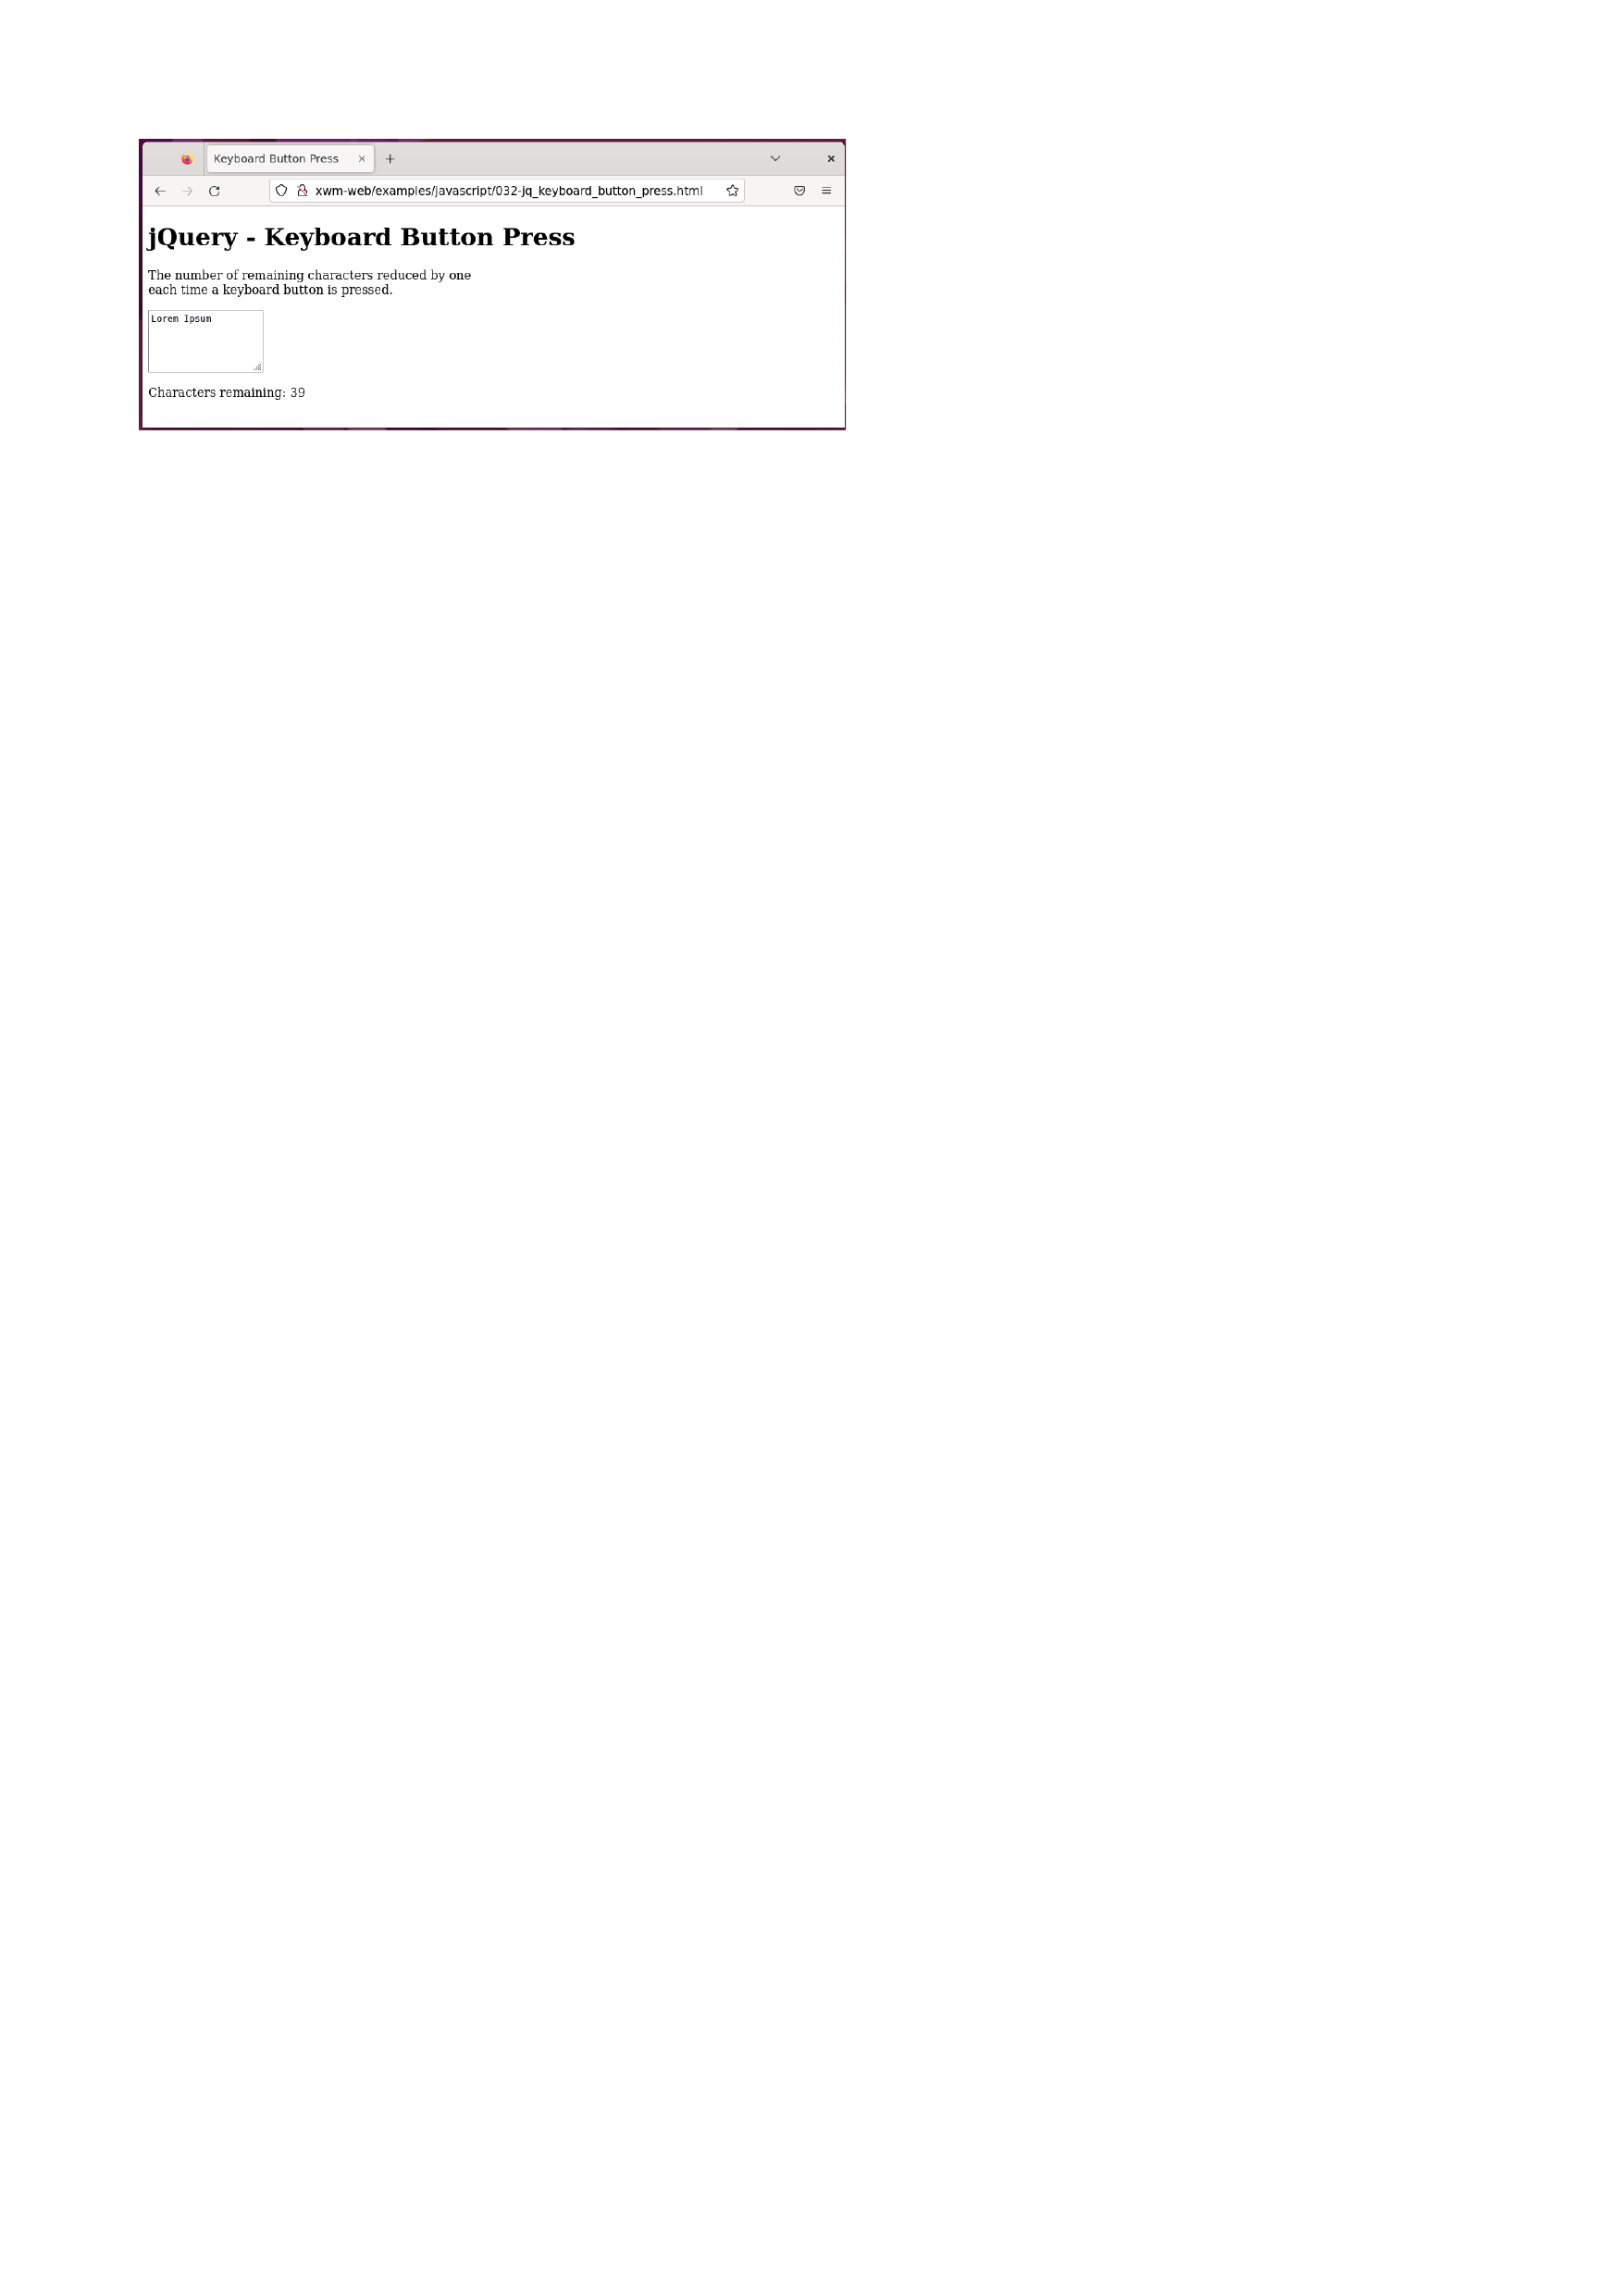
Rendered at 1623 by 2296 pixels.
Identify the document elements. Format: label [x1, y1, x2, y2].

picture [139, 139, 847, 430]
